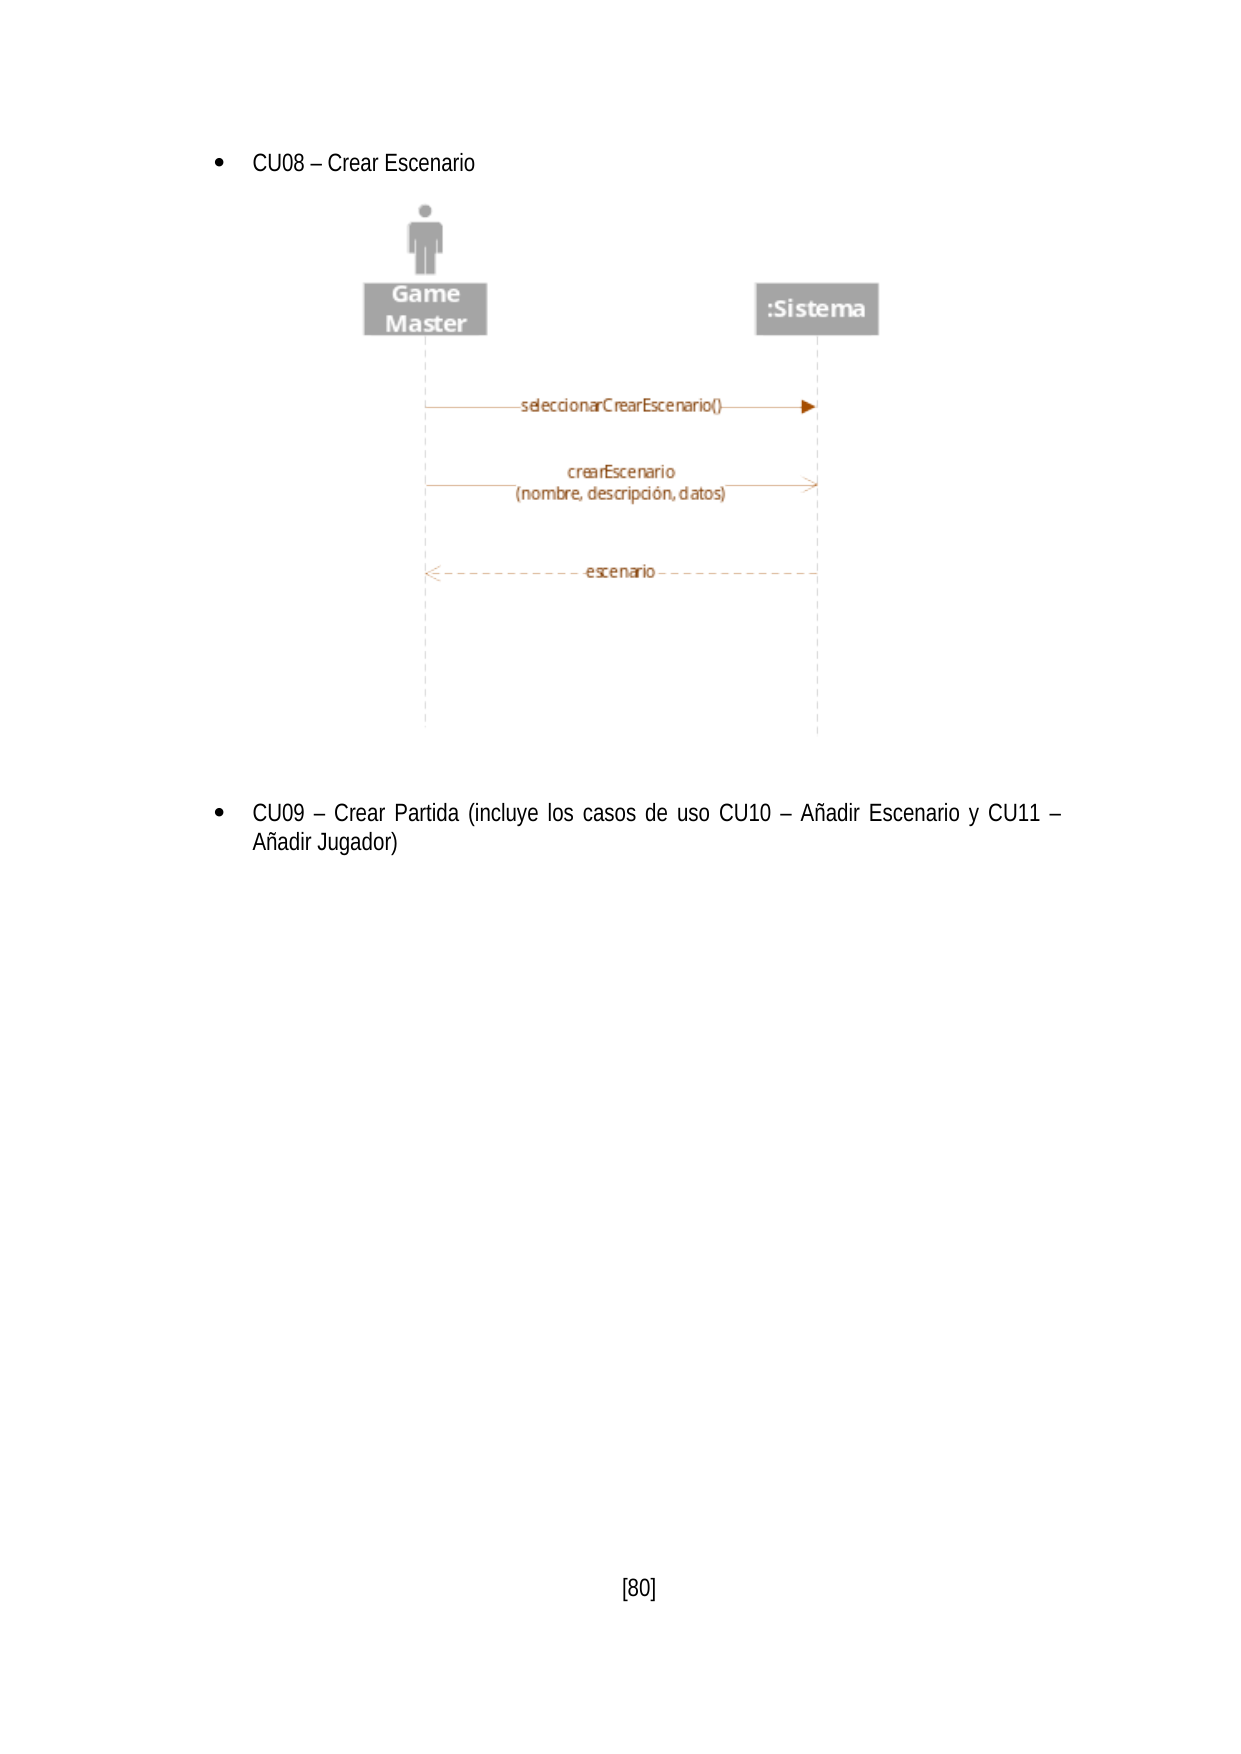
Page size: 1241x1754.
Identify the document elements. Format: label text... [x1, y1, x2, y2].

list CU08 – Crear Escenario [215, 148, 1063, 176]
list CU09 – Crear Partida (incluye los casos de uso CU10 – Añadir Escenario y CU11 – Añadir Jugador) [215, 798, 1063, 856]
